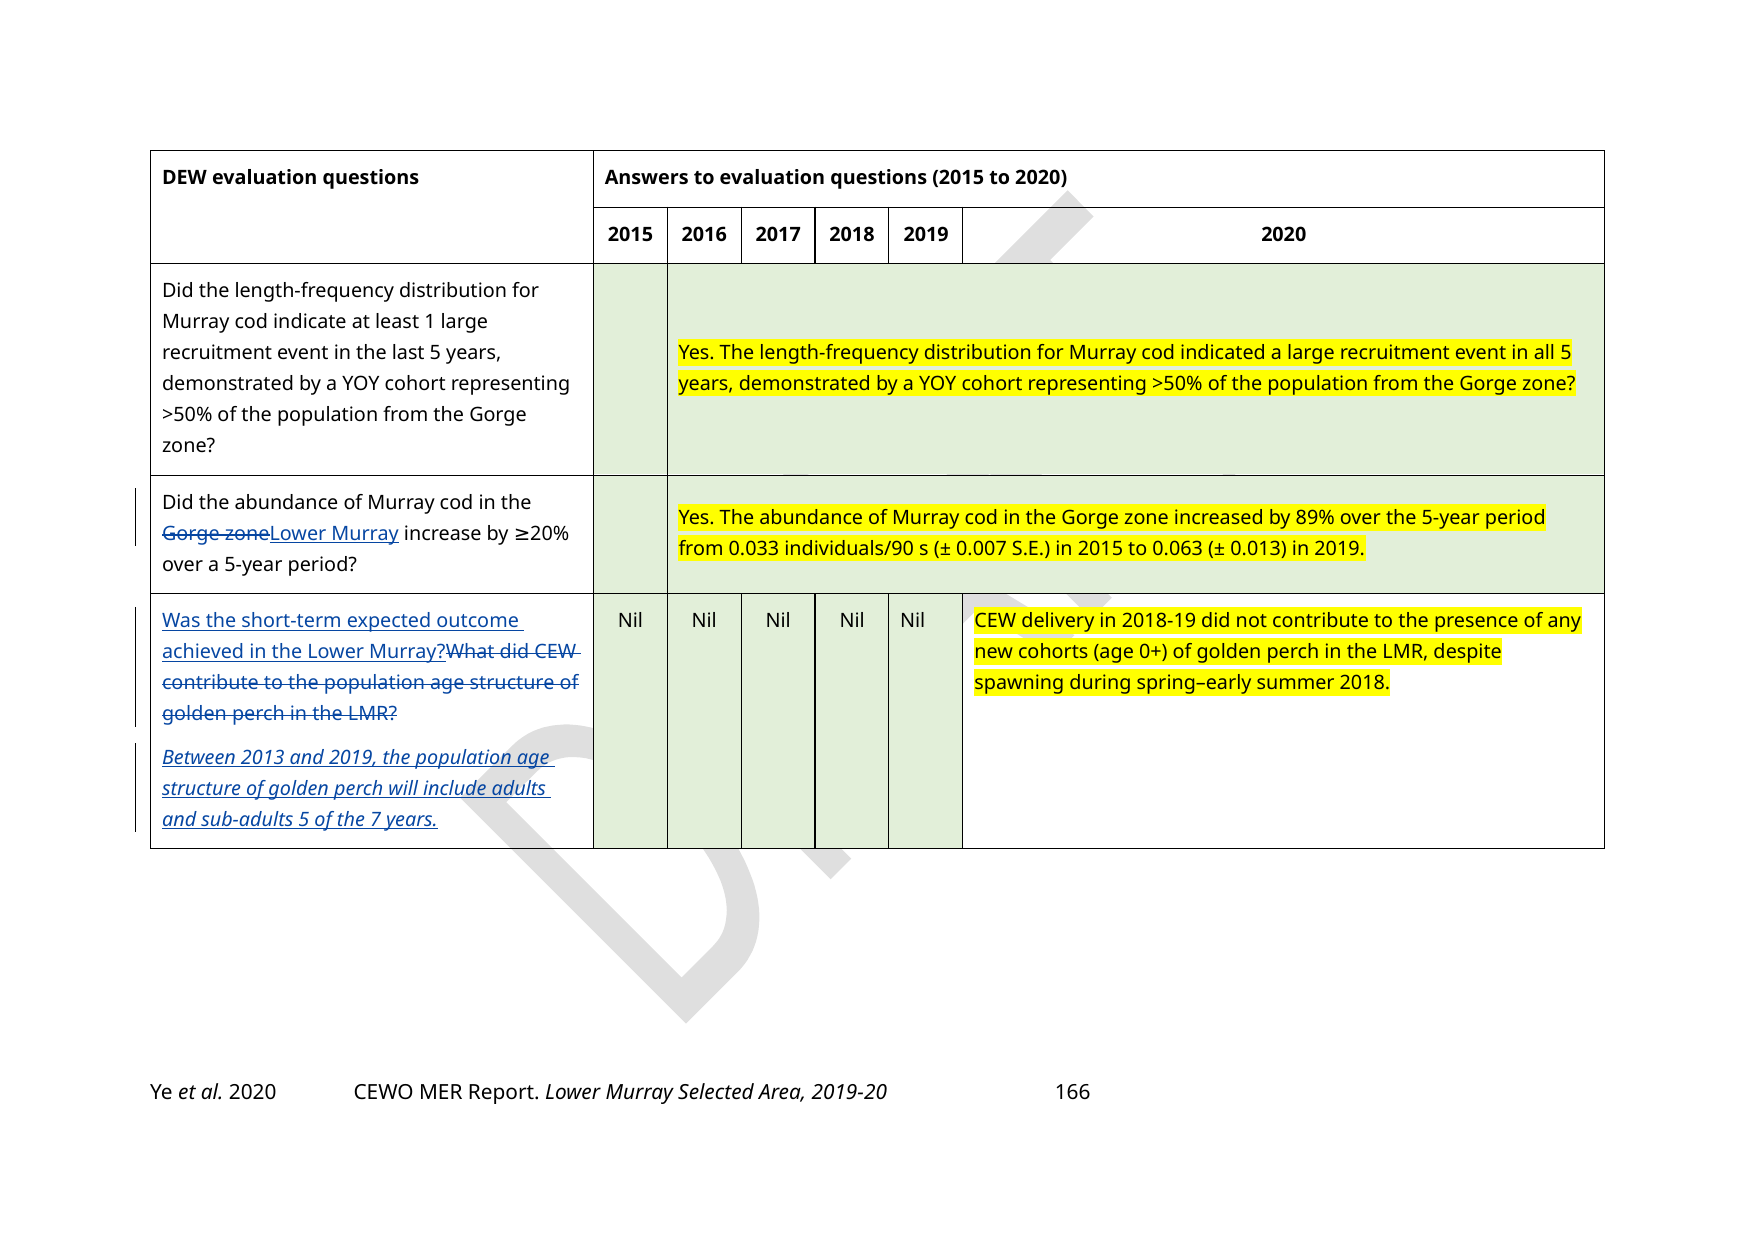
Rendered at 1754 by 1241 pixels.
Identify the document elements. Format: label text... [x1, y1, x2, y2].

table_cell 2018 [816, 208, 888, 263]
table_cell 2016 [668, 208, 741, 263]
table_header Answers to evaluation questions (2015 to 2020) [594, 151, 1604, 207]
table_cell [594, 264, 667, 474]
table_cell 2019 [889, 208, 962, 263]
table_cell Did the abundance of Murray cod in the increase by ≥20% over a 5-year period? [151, 476, 593, 593]
table_cell Nil [889, 594, 962, 848]
table_cell Did the length-frequency distribution for Murray cod indicate at least 1 large recruitment event in the last 5 years, demonstrated by a YOY cohort representing >50% of the population from the Gorge zone? [151, 264, 593, 474]
table_cell 2017 [742, 208, 814, 263]
table_cell Nil [816, 594, 888, 848]
table_cell [151, 594, 593, 848]
table_cell [594, 476, 667, 593]
table_cell Nil [668, 594, 741, 848]
table_cell Yes. The abundance of Murray cod in the Gorge zone increased by 89% over the 5-year period from 0.033 individuals/90 s (± 0.007 S.E.) in 2015 to 0.063 (± 0.013) in 2019. [668, 476, 1604, 593]
table_header DEW evaluation questions [151, 151, 593, 263]
table_cell 2020 [963, 208, 1604, 263]
table_cell Nil [742, 594, 814, 848]
table_cell CEW delivery in 2018-19 did not contribute to the presence of any new cohorts (age 0+) of golden perch in the LMR, despite spawning during spring–early summer 2018. [963, 594, 1604, 848]
table_cell 2015 [594, 208, 667, 263]
table_cell Nil [594, 594, 667, 848]
table_cell Yes. The length-frequency distribution for Murray cod indicated a large recruitment event in all 5 years, demonstrated by a YOY cohort representing >50% of the population from the Gorge zone? [668, 264, 1604, 474]
